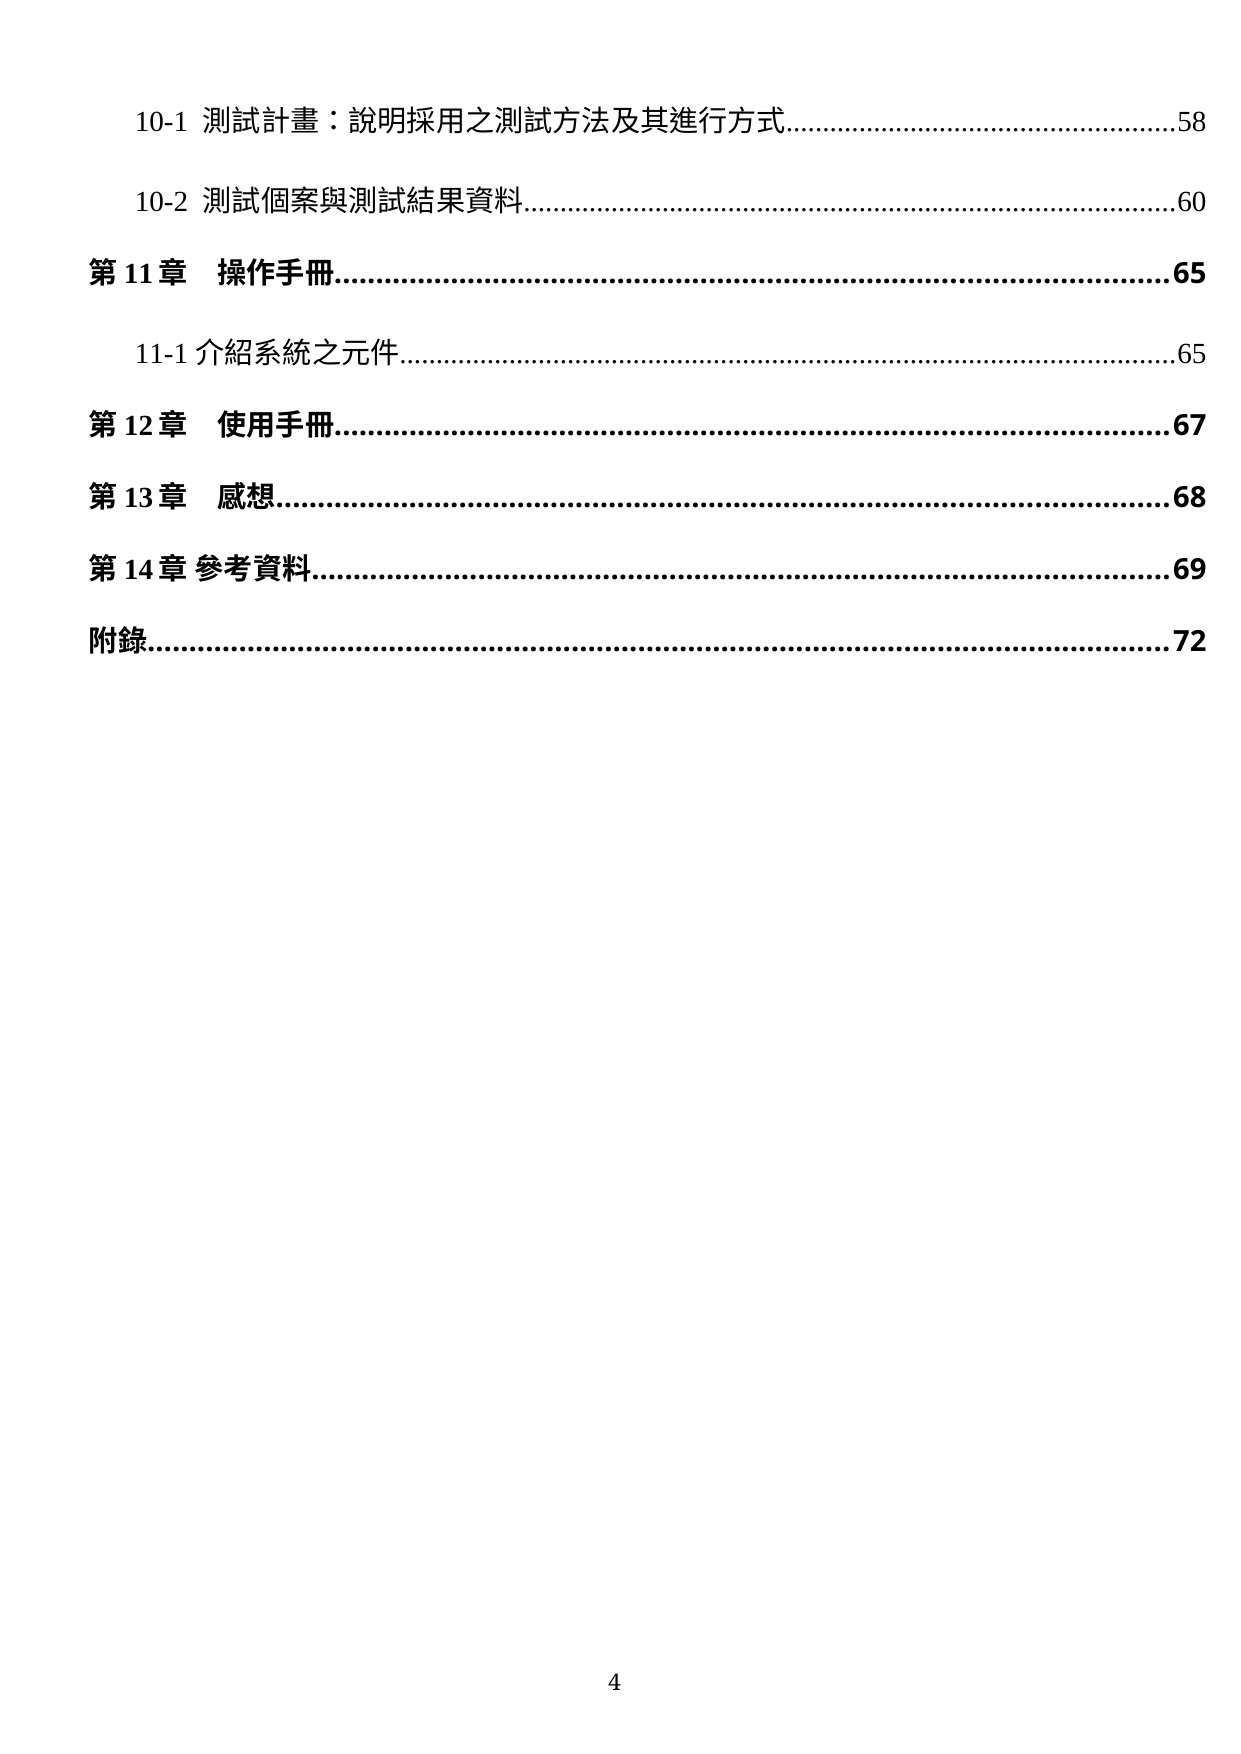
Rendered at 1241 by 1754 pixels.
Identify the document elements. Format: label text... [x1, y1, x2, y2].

text 第13章 感想 68 [89, 474, 1207, 516]
text 附錄 72 [89, 618, 1207, 660]
text 第14章 參考資料 69 [89, 546, 1207, 588]
text 第11章 操作手冊 65 [89, 250, 1207, 292]
text 10-1 測試計畫：說明採用之測試方法及其進行方式 58 [134, 98, 1207, 140]
text 11-1 介紹系統之元件 65 [134, 330, 1207, 372]
text 10-2 測試個案與測試結果資料 60 [134, 178, 1207, 220]
text 第12章 使用手冊 67 [89, 402, 1207, 444]
